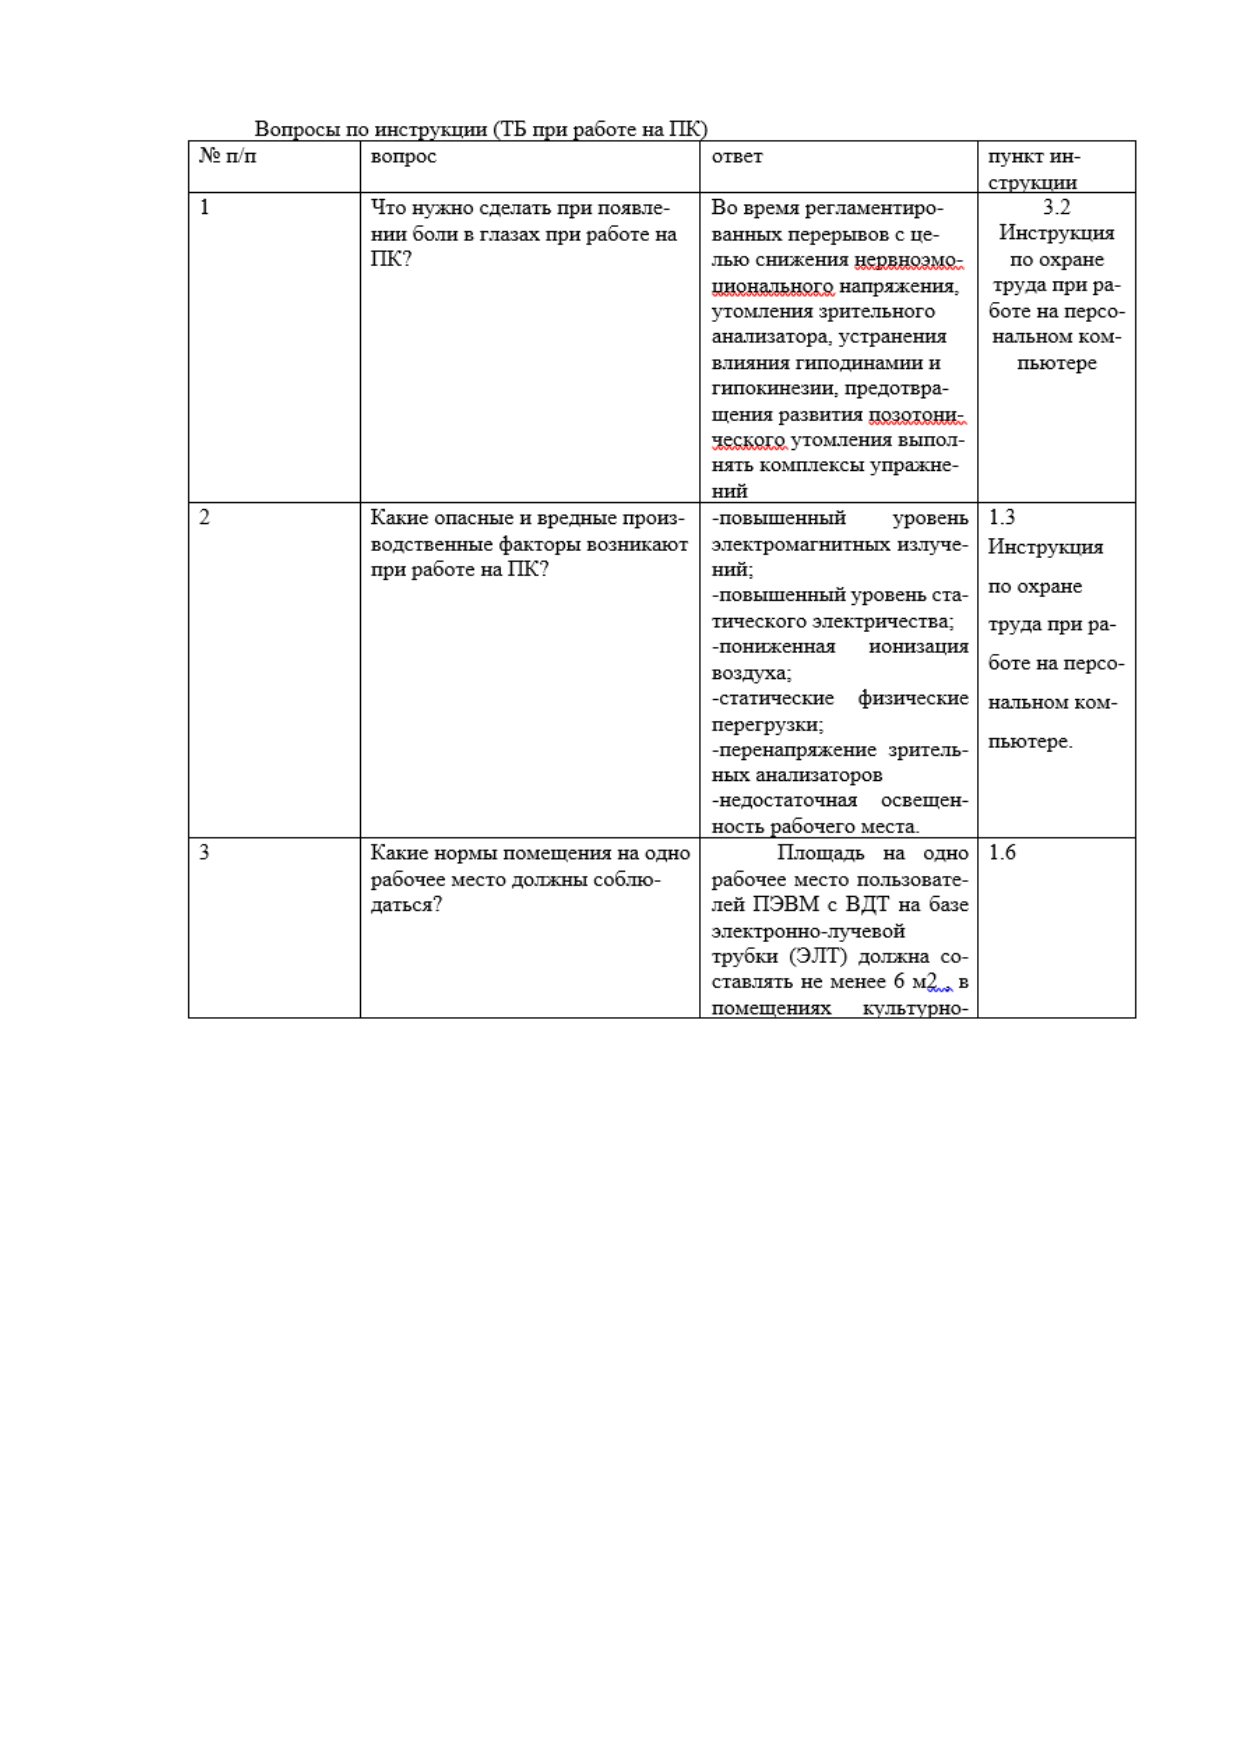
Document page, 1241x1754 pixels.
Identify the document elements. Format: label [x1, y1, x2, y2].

picture [177, 118, 1152, 1030]
